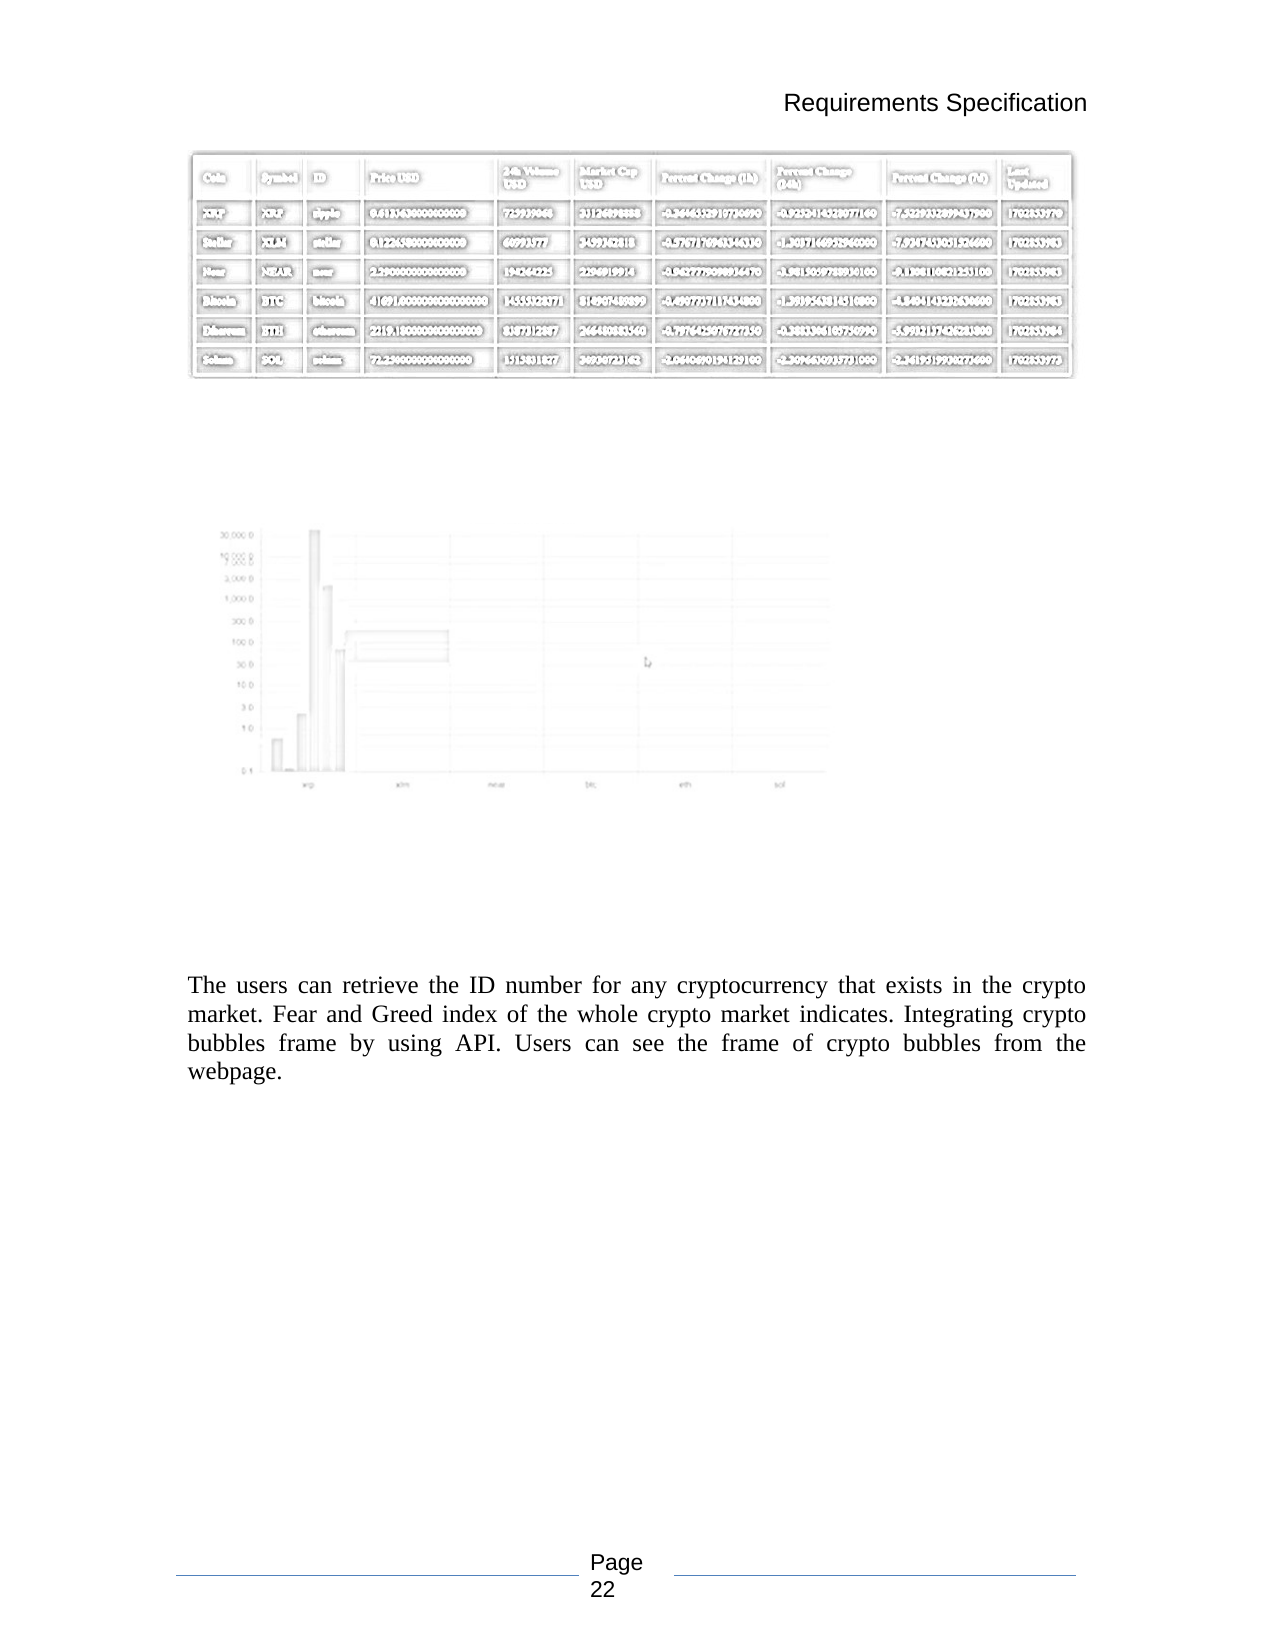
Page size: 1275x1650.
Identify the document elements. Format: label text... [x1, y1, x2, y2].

picture [187, 150, 1088, 379]
picture [187, 523, 1088, 826]
text The users can retrieve the ID number for any cryptocurrency that exists in the crypto market. Fear and Greed index of the whole crypto market indicates. Integrating crypto bubbles frame by using API. Users can see the frame of crypto bubbles from the webpage. [187, 970, 1087, 1085]
